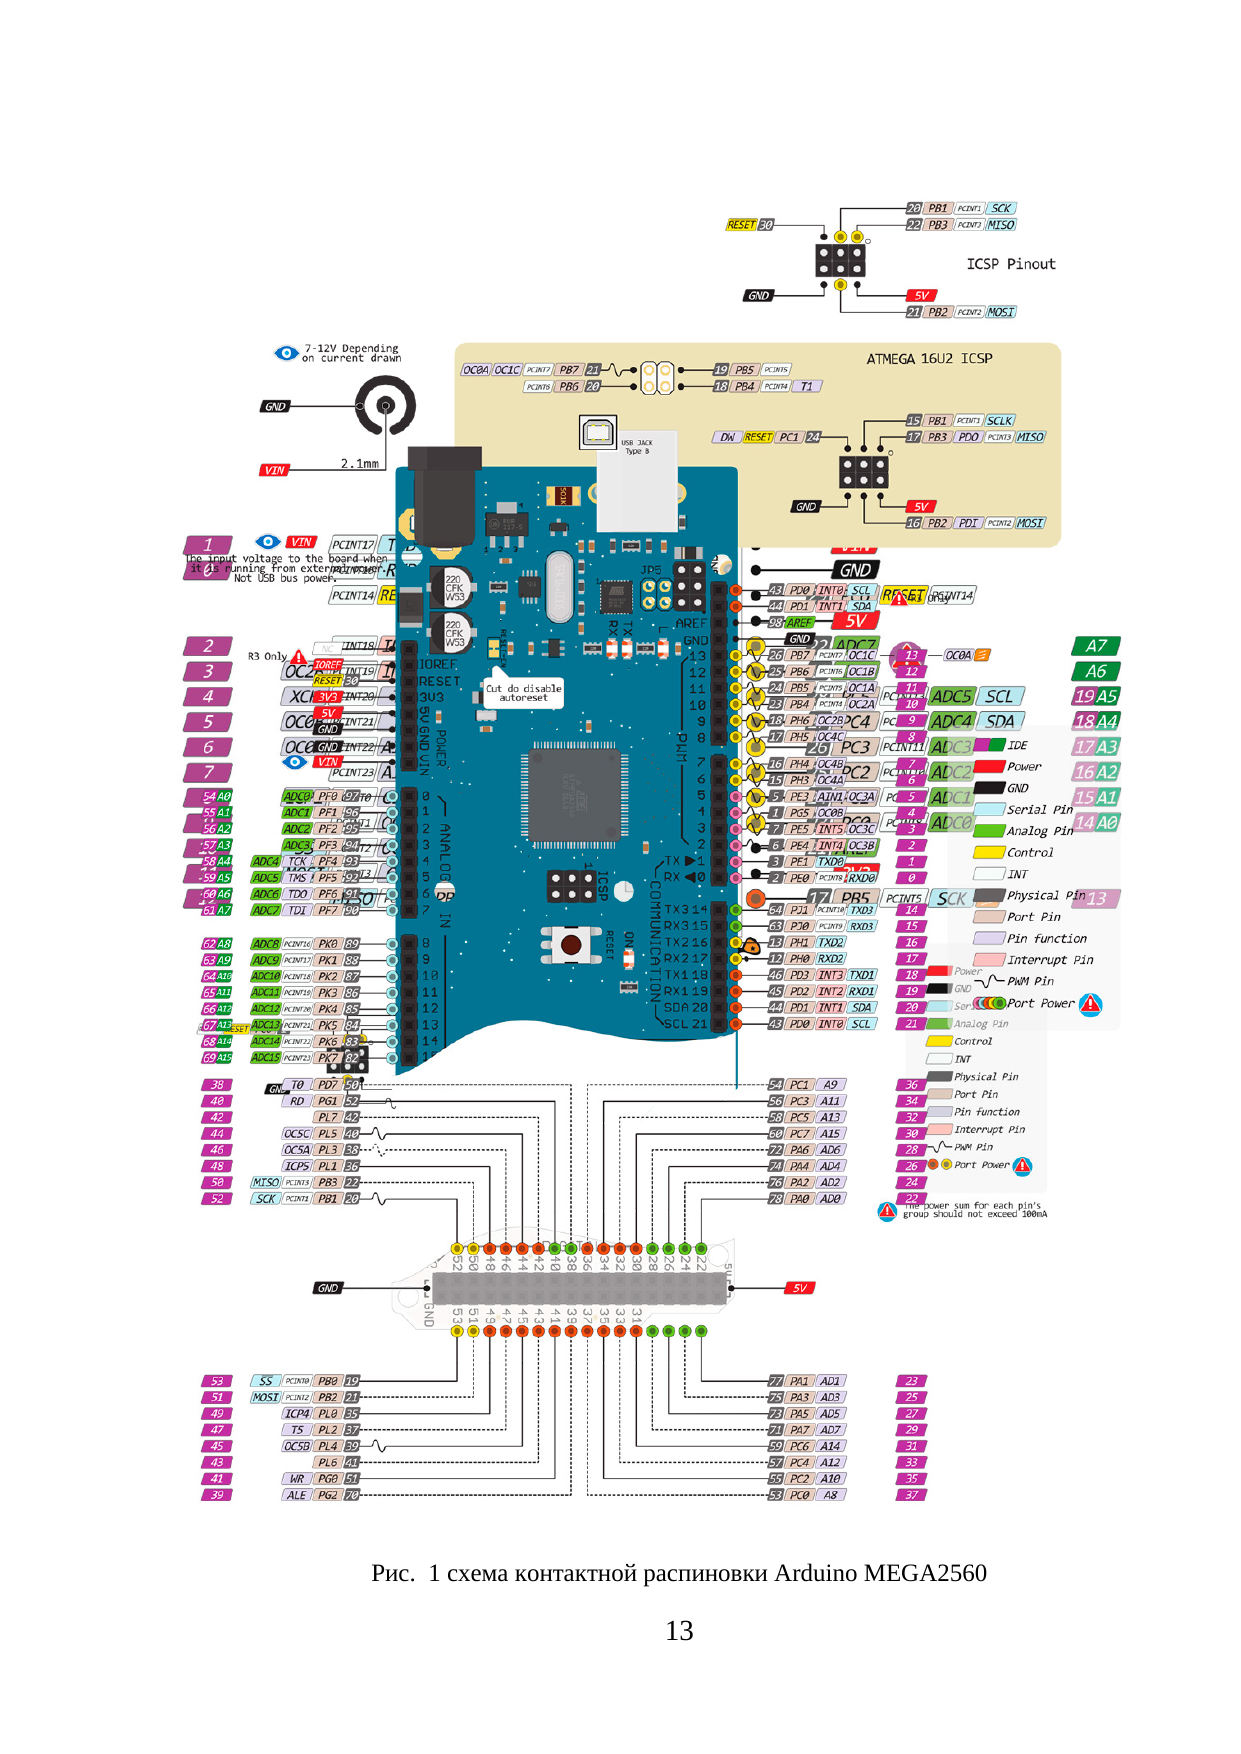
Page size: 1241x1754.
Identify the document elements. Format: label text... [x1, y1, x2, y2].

text Рис. 1 схема контактной распиновки Arduino MEGA2560 [177, 1558, 1181, 1587]
picture [177, 166, 1130, 1533]
